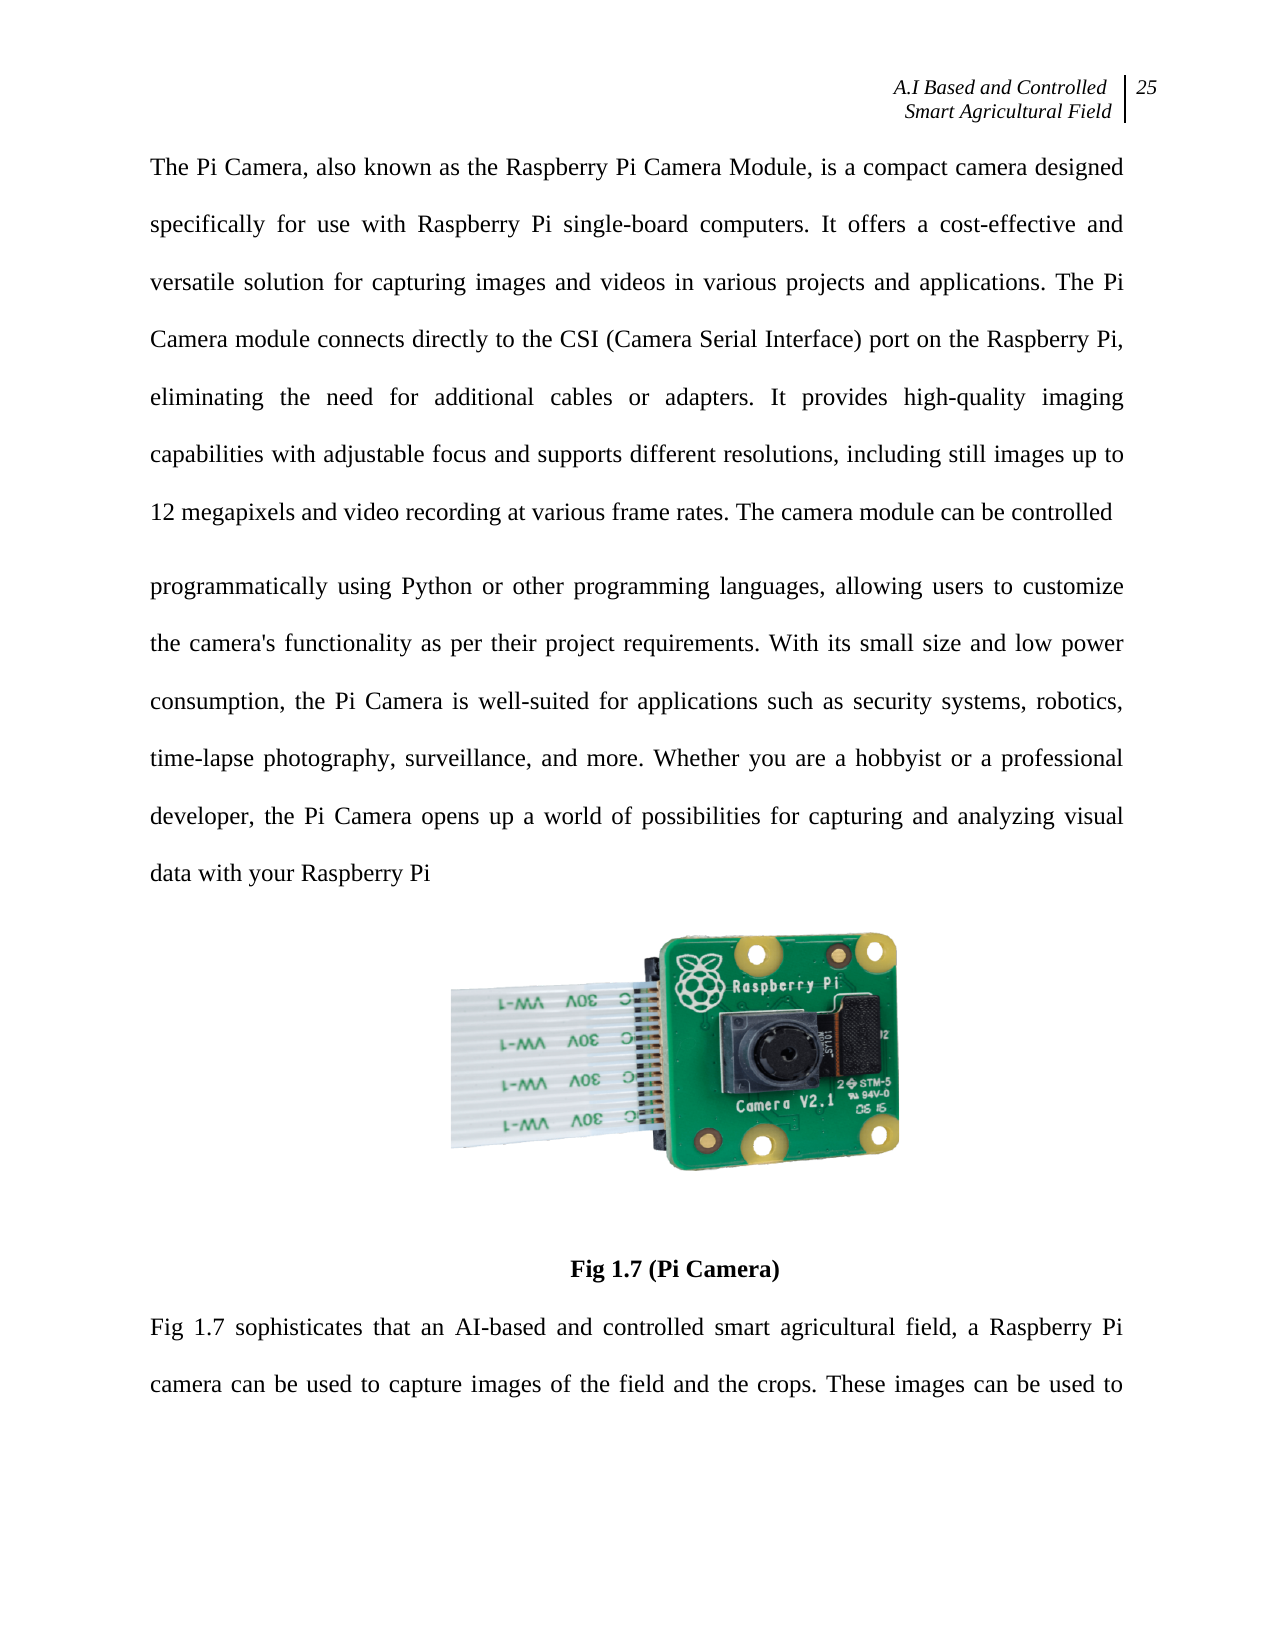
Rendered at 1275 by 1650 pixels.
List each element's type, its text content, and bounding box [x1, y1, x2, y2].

text programmatically using Python or other programming languages, allowing users to customize the camera's functionality as per their project requirements. With its small size and low power consumption, the Pi Camera is well-suited for applications such as security systems, robotics, time-lapse photography, surveillance, and more. Whether you are a hobbyist or a professional developer, the Pi Camera opens up a world of possibilities for capturing and analyzing visual data with your Raspberry Pi [150, 571, 1125, 887]
picture [450, 932, 900, 1171]
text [150, 1312, 1125, 1398]
text The Pi Camera, also known as the Raspberry Pi Camera Module, is a compact camera designed specifically for use with Raspberry Pi single-board computers. It offers a cost-effective and versatile solution for capturing images and videos in various projects and applications. The Pi Camera module connects directly to the CSI (Camera Serial Interface) port on the Raspberry Pi, eliminating the need for additional cables or adapters. It provides high-quality imaging capabilities with adjustable focus and supports different resolutions, including still images up to 12 megapixels and video recording at various frame rates. The camera module can be controlled [150, 152, 1125, 526]
text Fig 1.7 (Pi Camera) [225, 1254, 1125, 1283]
